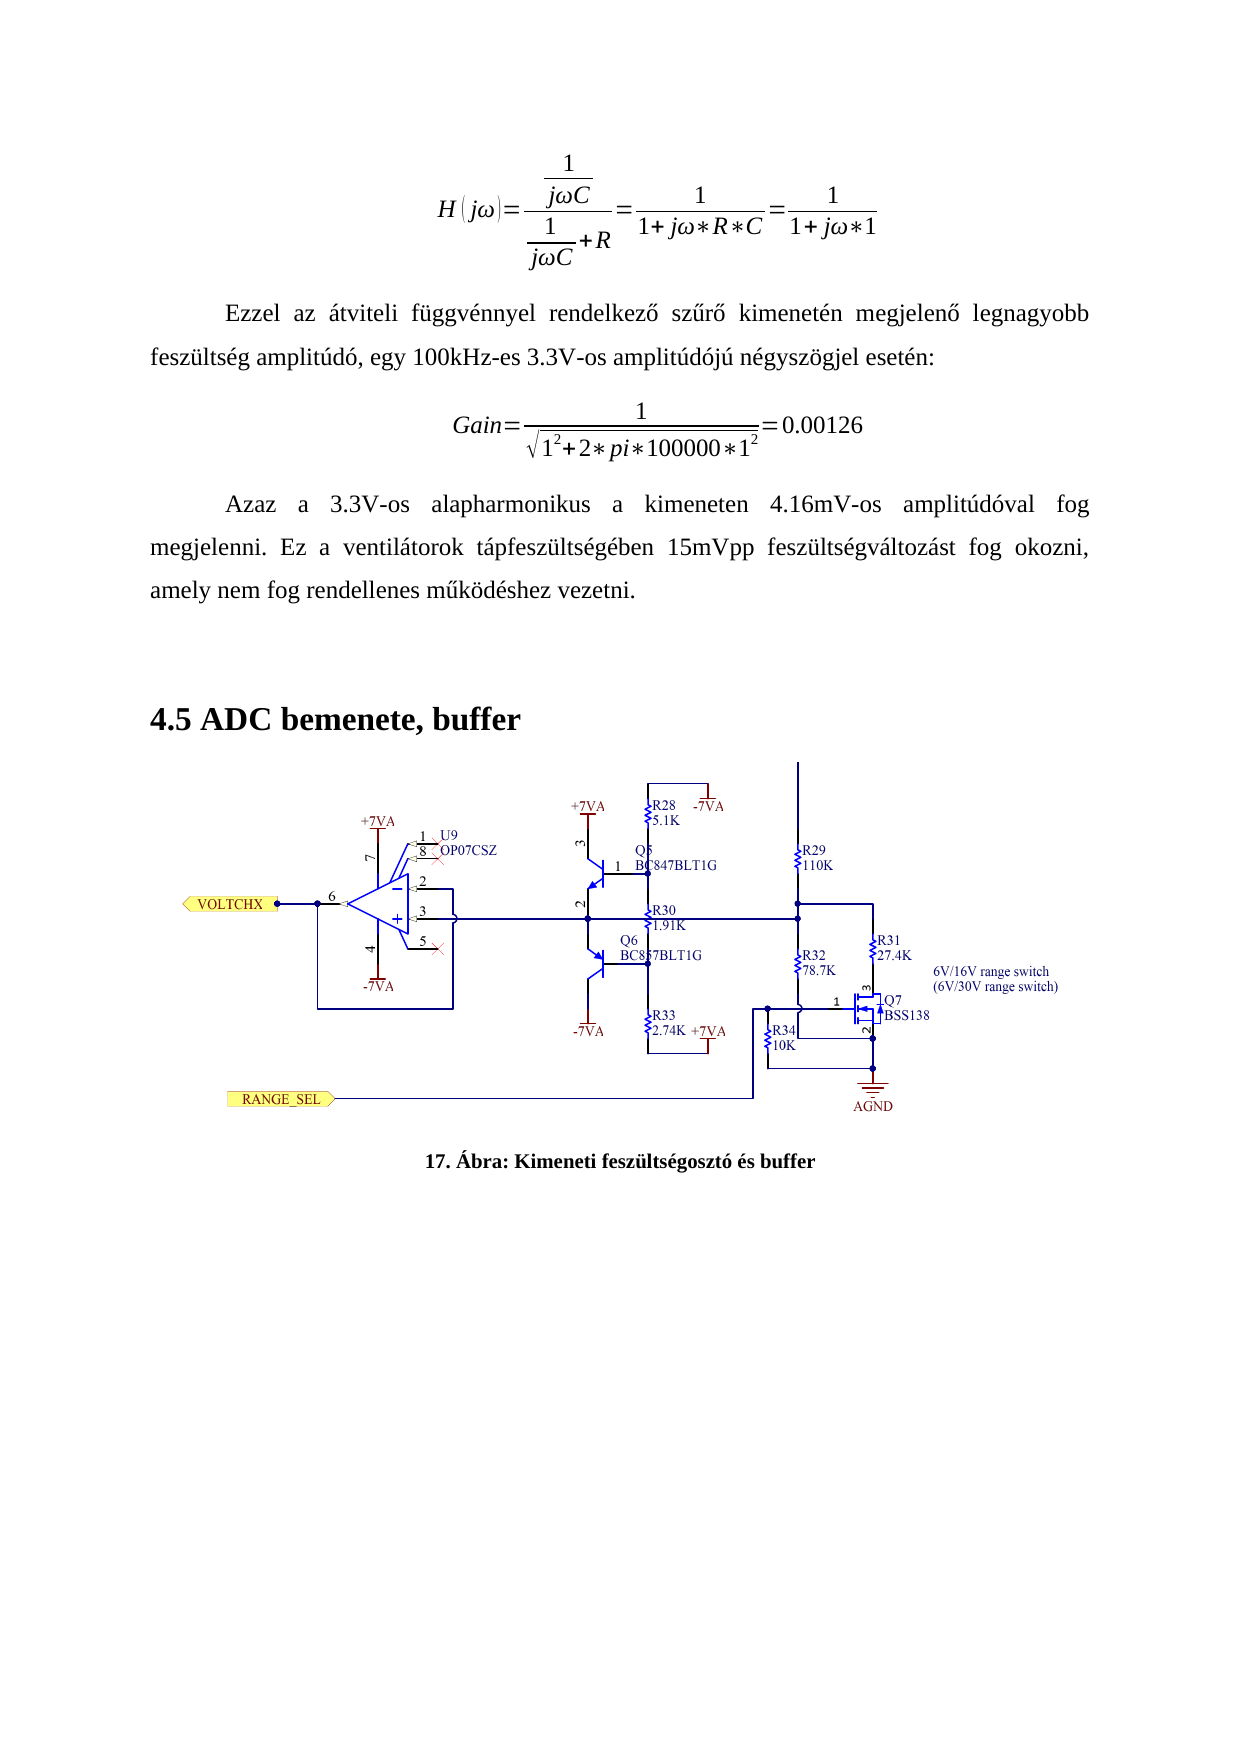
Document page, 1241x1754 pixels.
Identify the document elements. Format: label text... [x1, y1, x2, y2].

subtitle ADC bemenete, buffer [150, 699, 1090, 737]
text 17. Ábra: Kimeneti feszültségosztó és buffer [150, 1149, 1090, 1173]
text Azaz a 3.3V-os alapharmonikus a kimeneten 4.16mV-os amplitúdóval fog megjelenni. Ez a ventilátorok tápfeszültségében 15mVpp feszültségváltozást fog okozni, amely nem fog rendellenes működéshez vezetni. [150, 489, 1090, 604]
text Ezzel az átviteli függvénnyel rendelkező szűrő kimenetén megjelenő legnagyobb feszültség amplitúdó, egy 100kHz-es 3.3V-os amplitúdójú négyszögjel esetén: [150, 298, 1090, 370]
